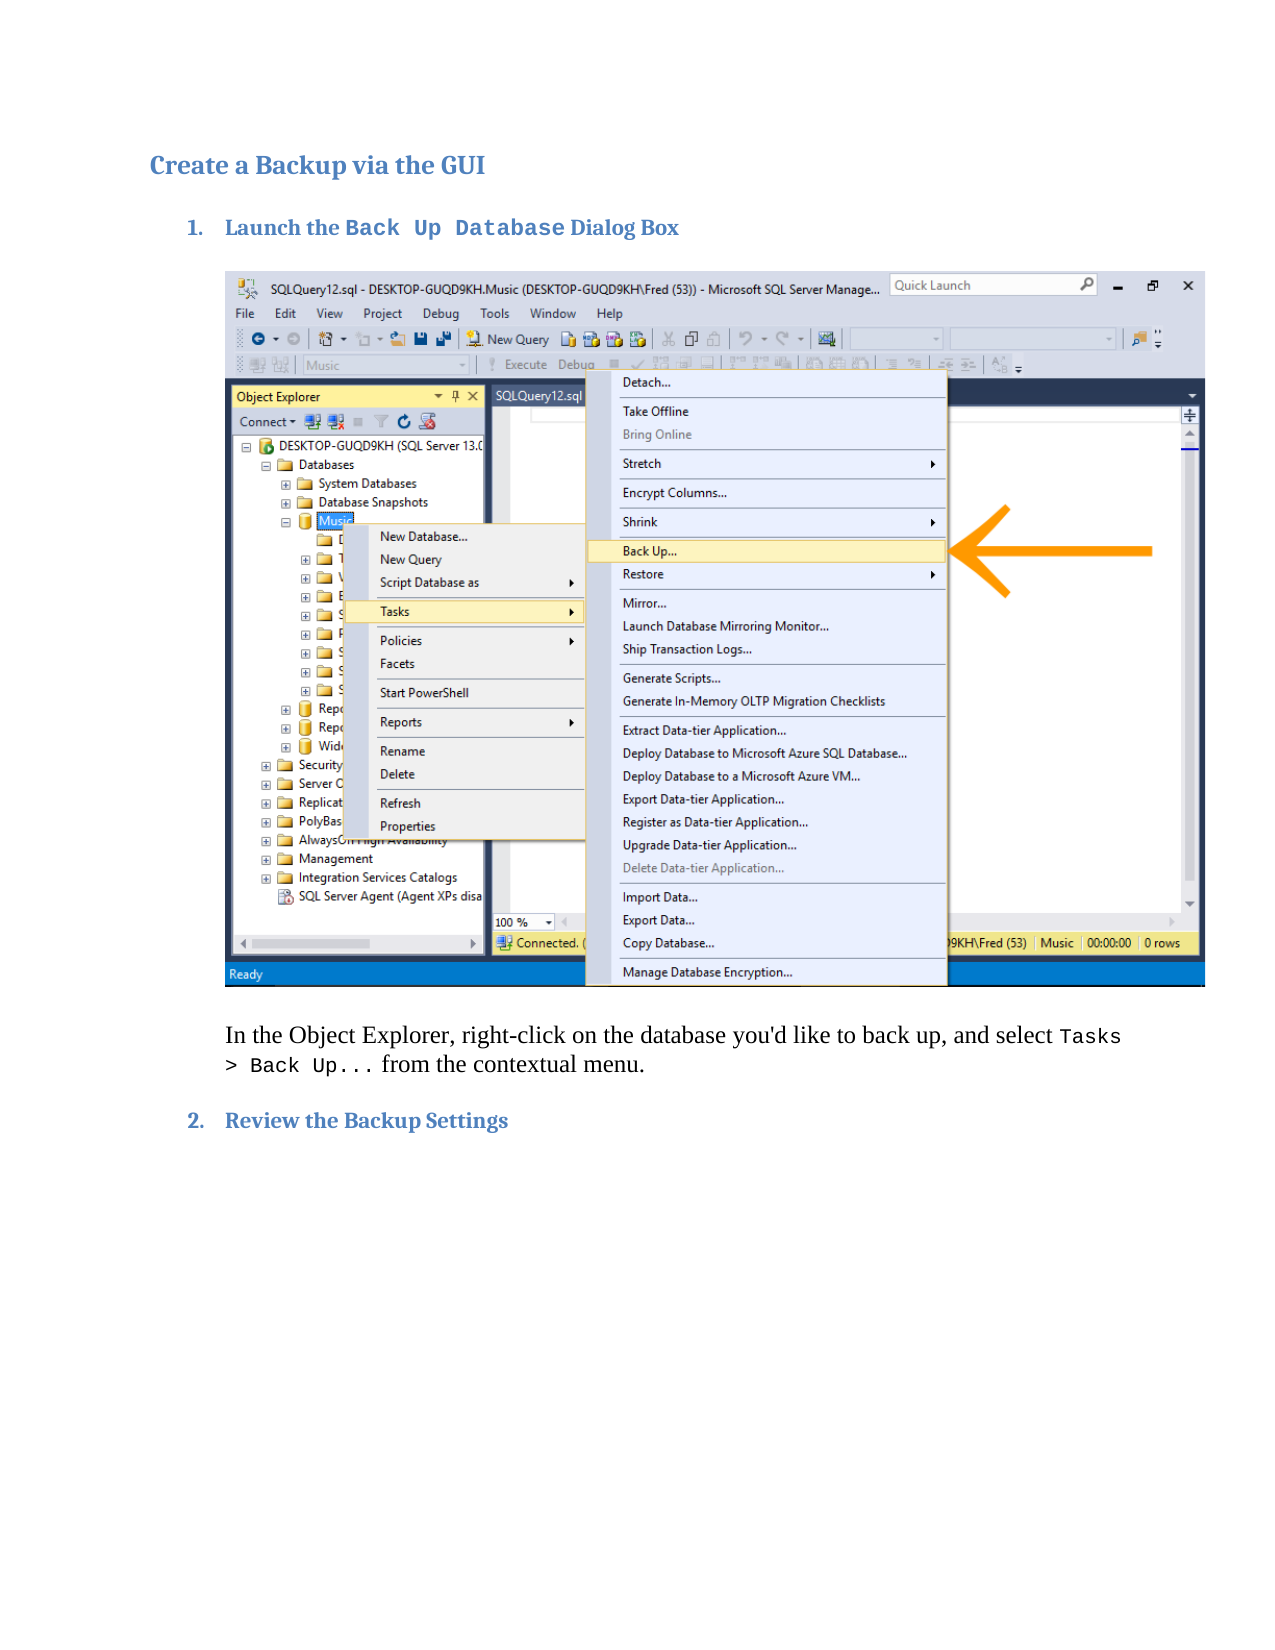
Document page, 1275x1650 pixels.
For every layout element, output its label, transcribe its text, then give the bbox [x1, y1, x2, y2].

picture [225, 271, 1206, 987]
subtitle Review the Backup Settings [187, 1108, 1125, 1135]
subtitle Launch the Back Up Database Dialog Box [187, 215, 1125, 242]
text In the Object Explorer, right-click on the database you'd like to back up, and select Tasks > Back Up... from the contextual menu. [225, 1020, 1125, 1079]
subtitle Create a Backup via the GUI [150, 150, 1125, 181]
